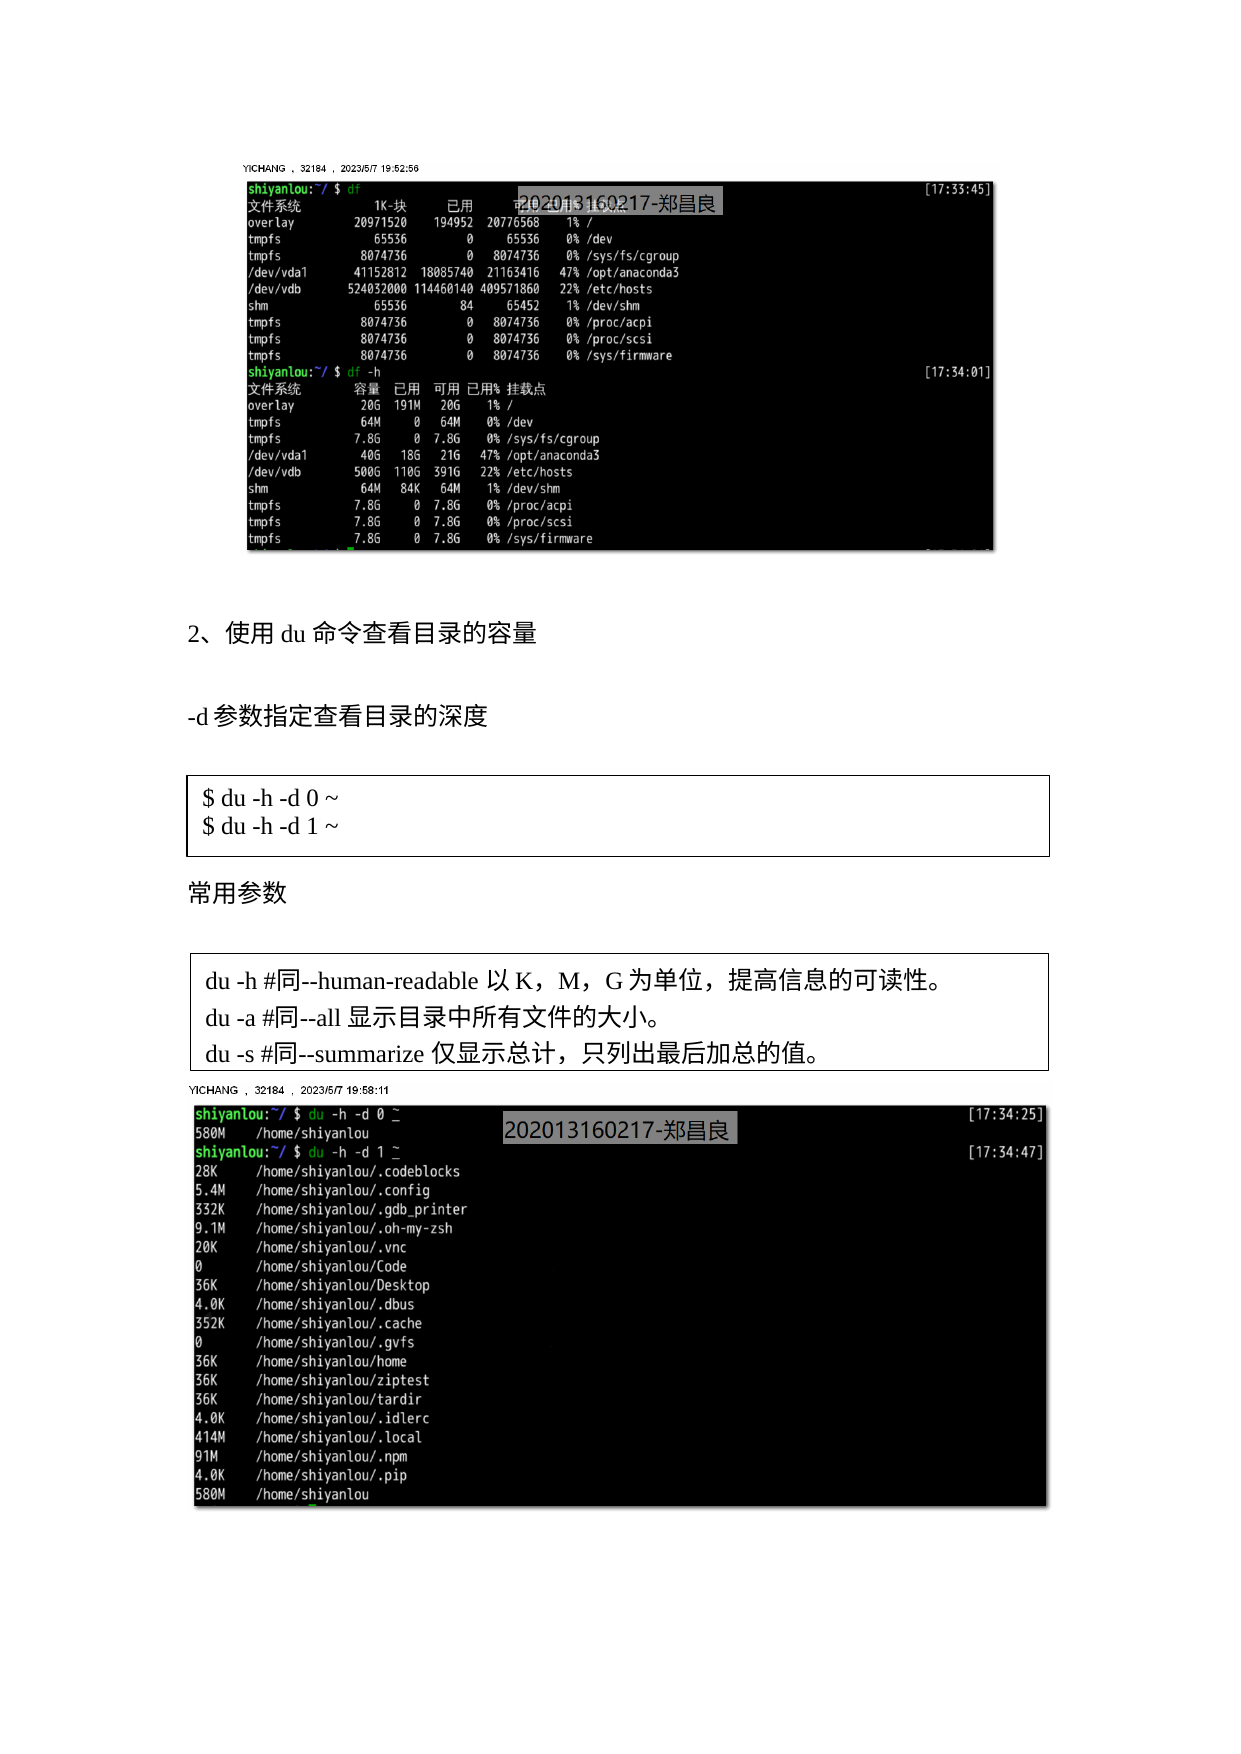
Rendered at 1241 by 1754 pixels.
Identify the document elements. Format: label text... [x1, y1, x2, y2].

text 2、使用 du 命令查看目录的容量 [187, 599, 1053, 664]
text -d参数指定查看目录的深度 [187, 682, 1053, 747]
picture [187, 1082, 1053, 1513]
text 常用参数 [187, 859, 1053, 924]
picture [241, 162, 999, 556]
